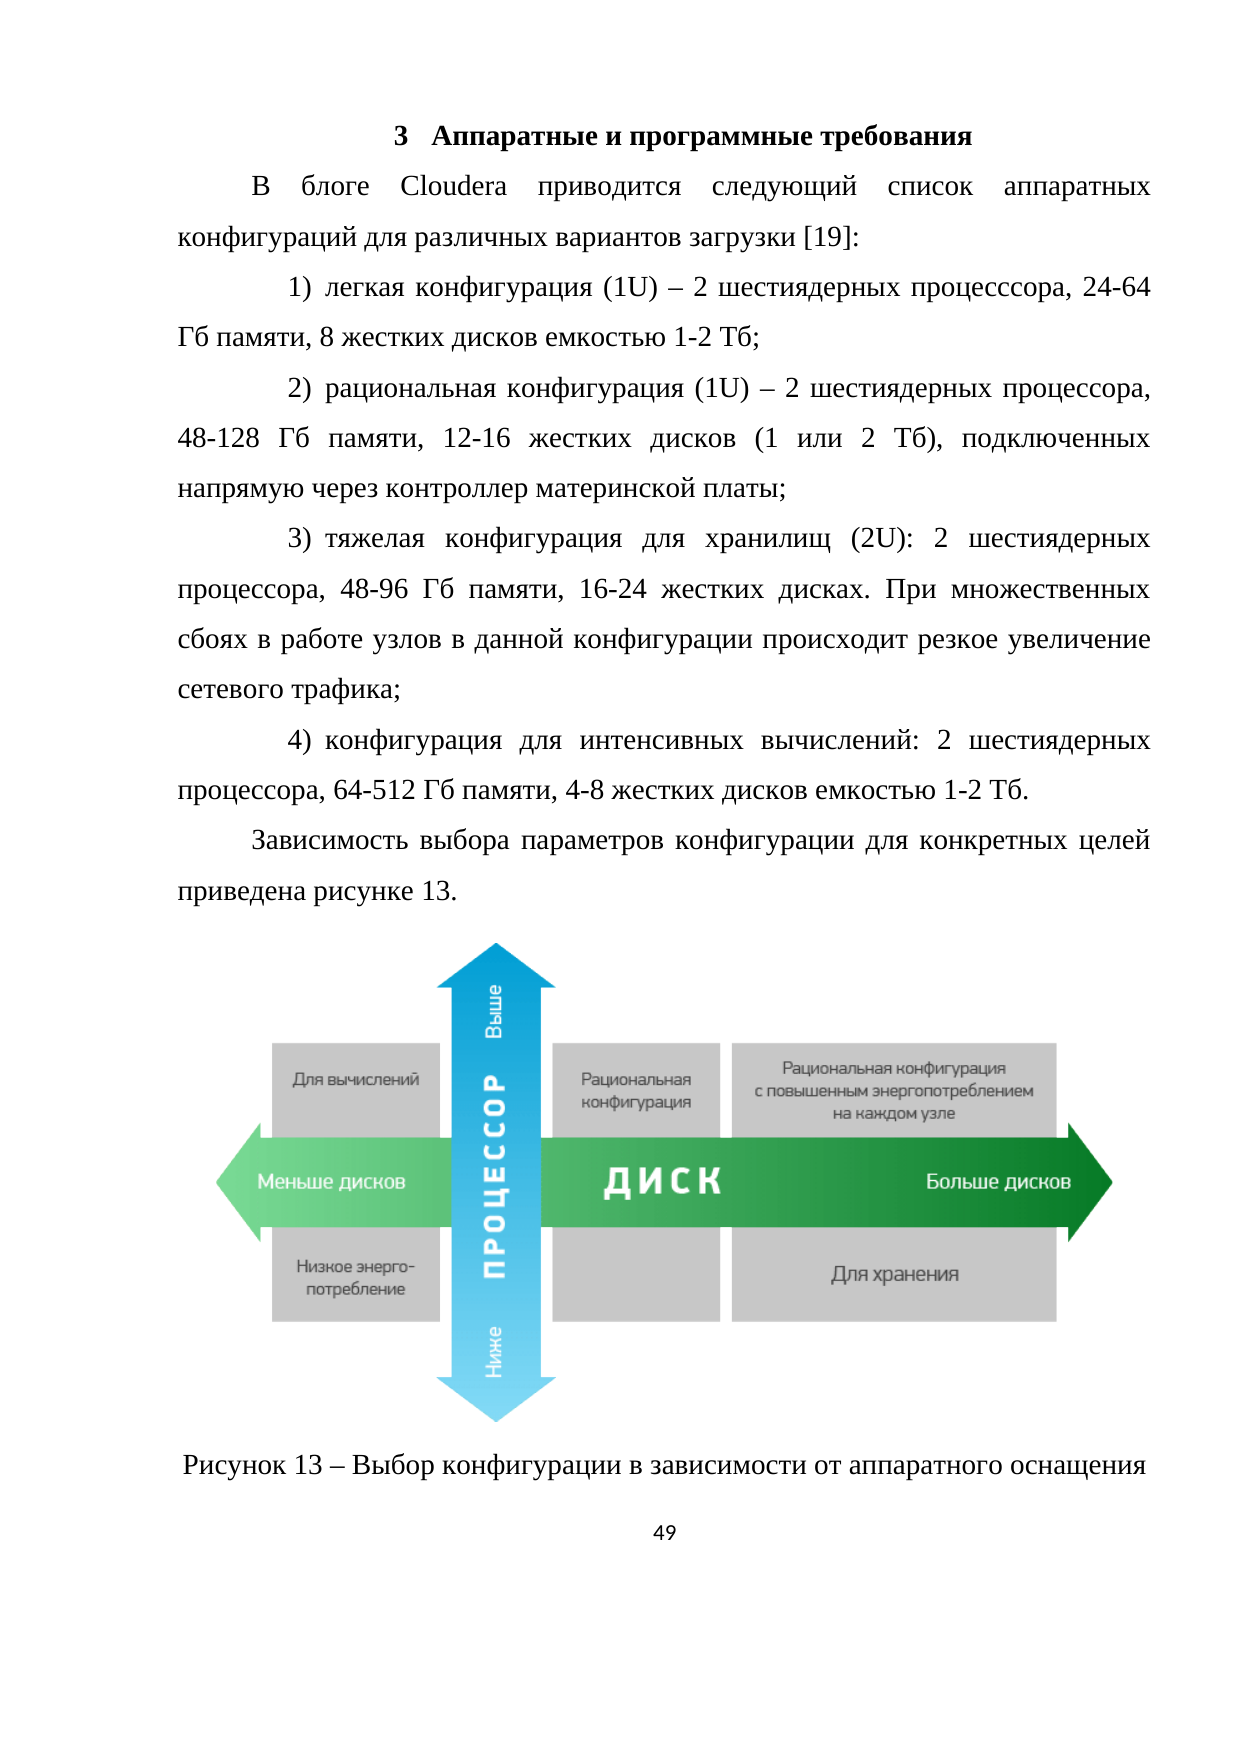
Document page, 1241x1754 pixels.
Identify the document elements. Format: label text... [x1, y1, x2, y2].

text Рисунок 13 – Выбор конфигурации в зависимости от аппаратного оснащения [177, 1447, 1152, 1481]
list Зависимость выбора параметров конфигурации для конкретных целей приведена рисунке 13. [177, 822, 1152, 906]
list рациональная конфигурация (1U) – 2 шестиядерных процессора, 48-128 Гб памяти, 12-16 жестких дисков (1 или 2 Тб), подключенных напрямую через контроллер материнской платы; [177, 370, 1152, 504]
picture [216, 943, 1113, 1422]
list легкая конфигурация (1U) – 2 шестиядерных процесссора, 24-64 Гб памяти, 8 жестких дисков емкостью 1-2 Тб; [177, 269, 1152, 353]
list Аппаратные и программные требования [215, 118, 1152, 152]
list тяжелая конфигурация для хранилищ (2U): 2 шестиядерных процессора, 48-96 Гб памяти, 16-24 жестких дисках. При множественных сбоях в работе узлов в данной конфигурации происходит резкое увеличение сетевого трафика; [177, 521, 1152, 705]
list конфигурация для интенсивных вычислений: 2 шестиядерных процессора, 64-512 Гб памяти, 4-8 жестких дисков емкостью 1-2 Тб. [177, 722, 1152, 806]
text В блоге Cloudera приводится следующий список аппаратных конфигураций для различных вариантов загрузки [19]: [177, 168, 1152, 252]
